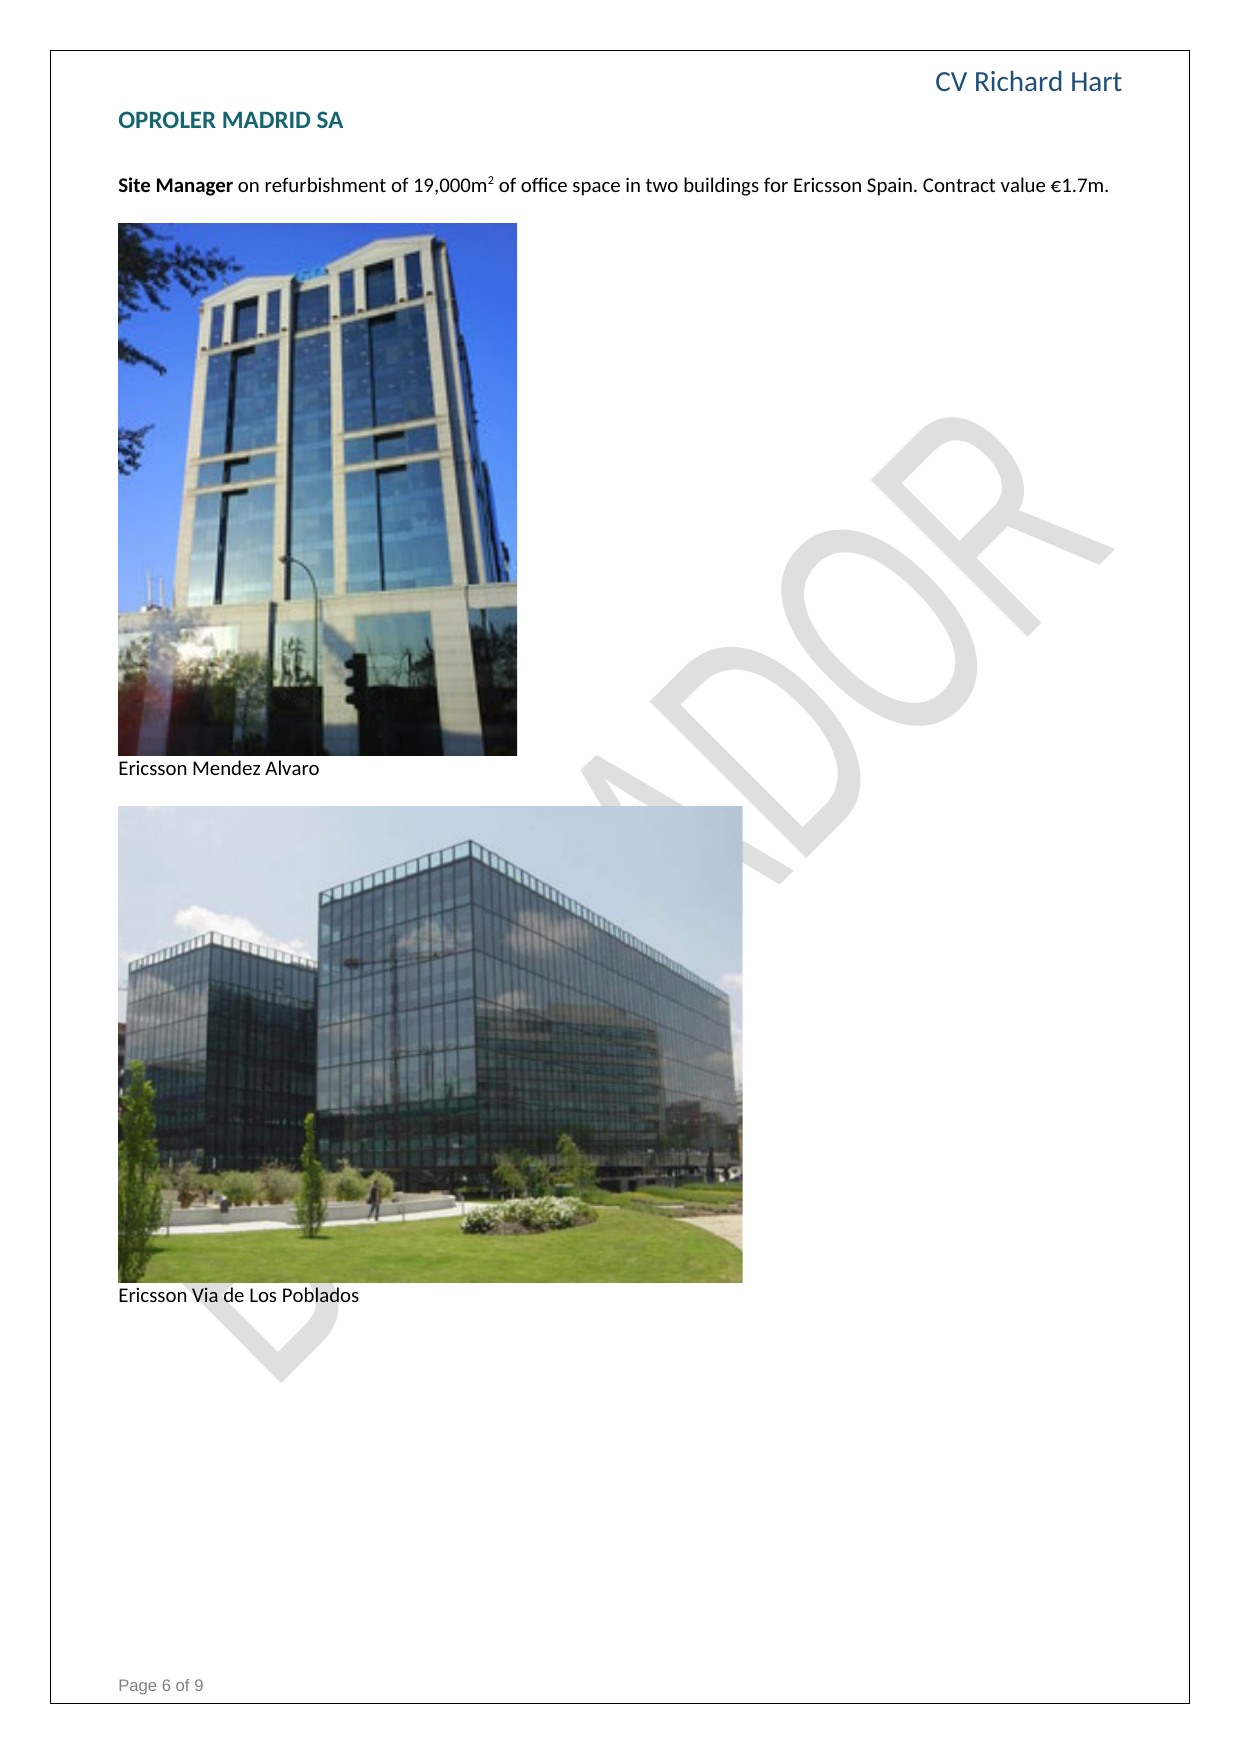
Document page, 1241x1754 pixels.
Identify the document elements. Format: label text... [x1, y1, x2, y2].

text Ericsson Via de Los Poblados [118, 1282, 1122, 1308]
picture [118, 223, 518, 756]
text Site Manager on refurbishment of 19,000m2 of office space in two buildings for Ericsson Spain. Contract value €1.7m. [118, 172, 1122, 198]
picture [118, 806, 743, 1283]
text Ericsson Mendez Alvaro [118, 755, 1122, 781]
subtitle OPROLER MADRID SA [118, 104, 1122, 134]
